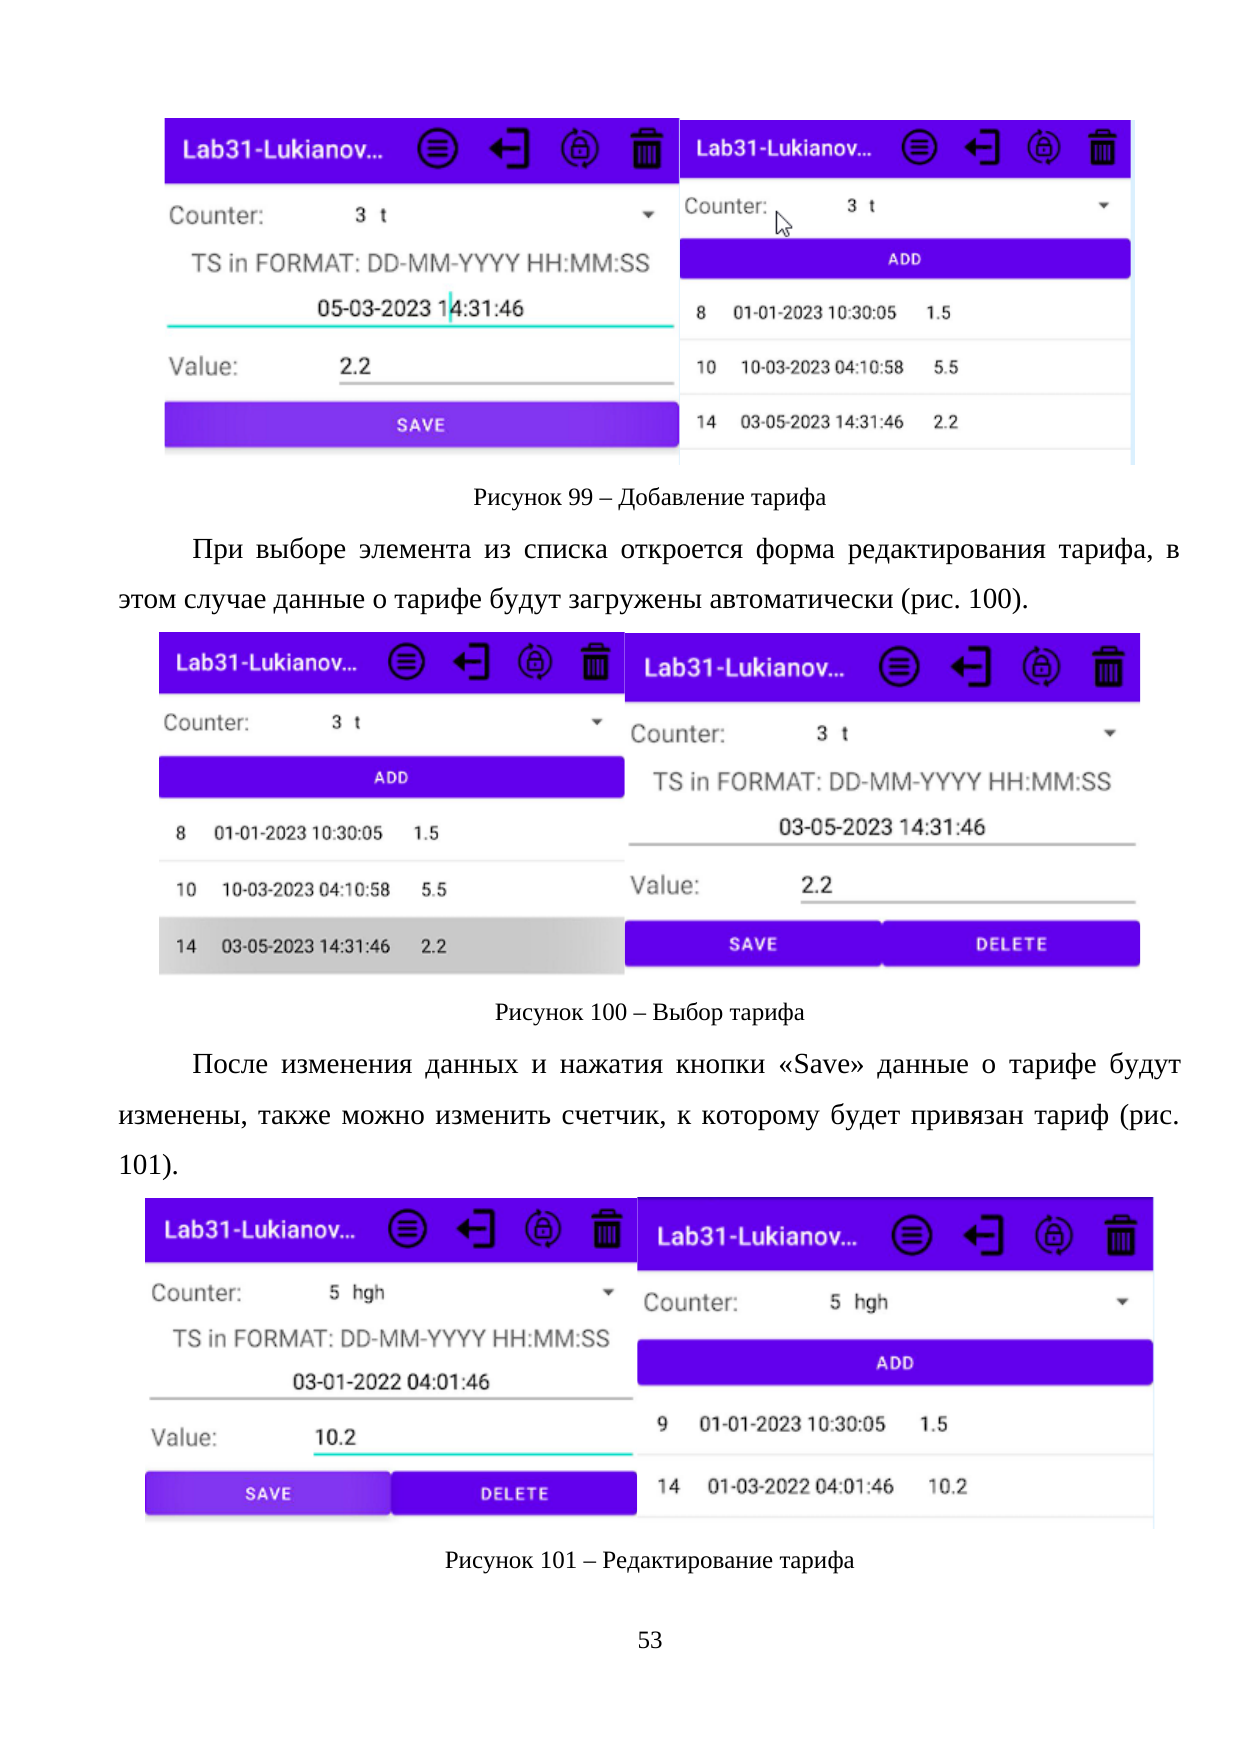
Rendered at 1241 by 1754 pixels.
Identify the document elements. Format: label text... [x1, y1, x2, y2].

text После изменения данных и нажатия кнопки «Save» данные о тарифе будут изменены, также можно изменить счетчик, к которому будет привязан тариф (рис. 101). [118, 1046, 1181, 1181]
text Рисунок 99 – Добавление тарифа [118, 482, 1181, 511]
picture [145, 1197, 1155, 1529]
text Рисунок 101 – Редактирование тарифа [118, 1545, 1181, 1574]
picture [159, 632, 1141, 981]
text Рисунок 100 – Выбор тарифа [118, 997, 1181, 1026]
text При выборе элемента из списка откроется форма редактирования тарифа, в этом случае данные о тарифе будут загружены автоматически (рис. 100). [118, 531, 1181, 615]
picture [164, 118, 1135, 465]
